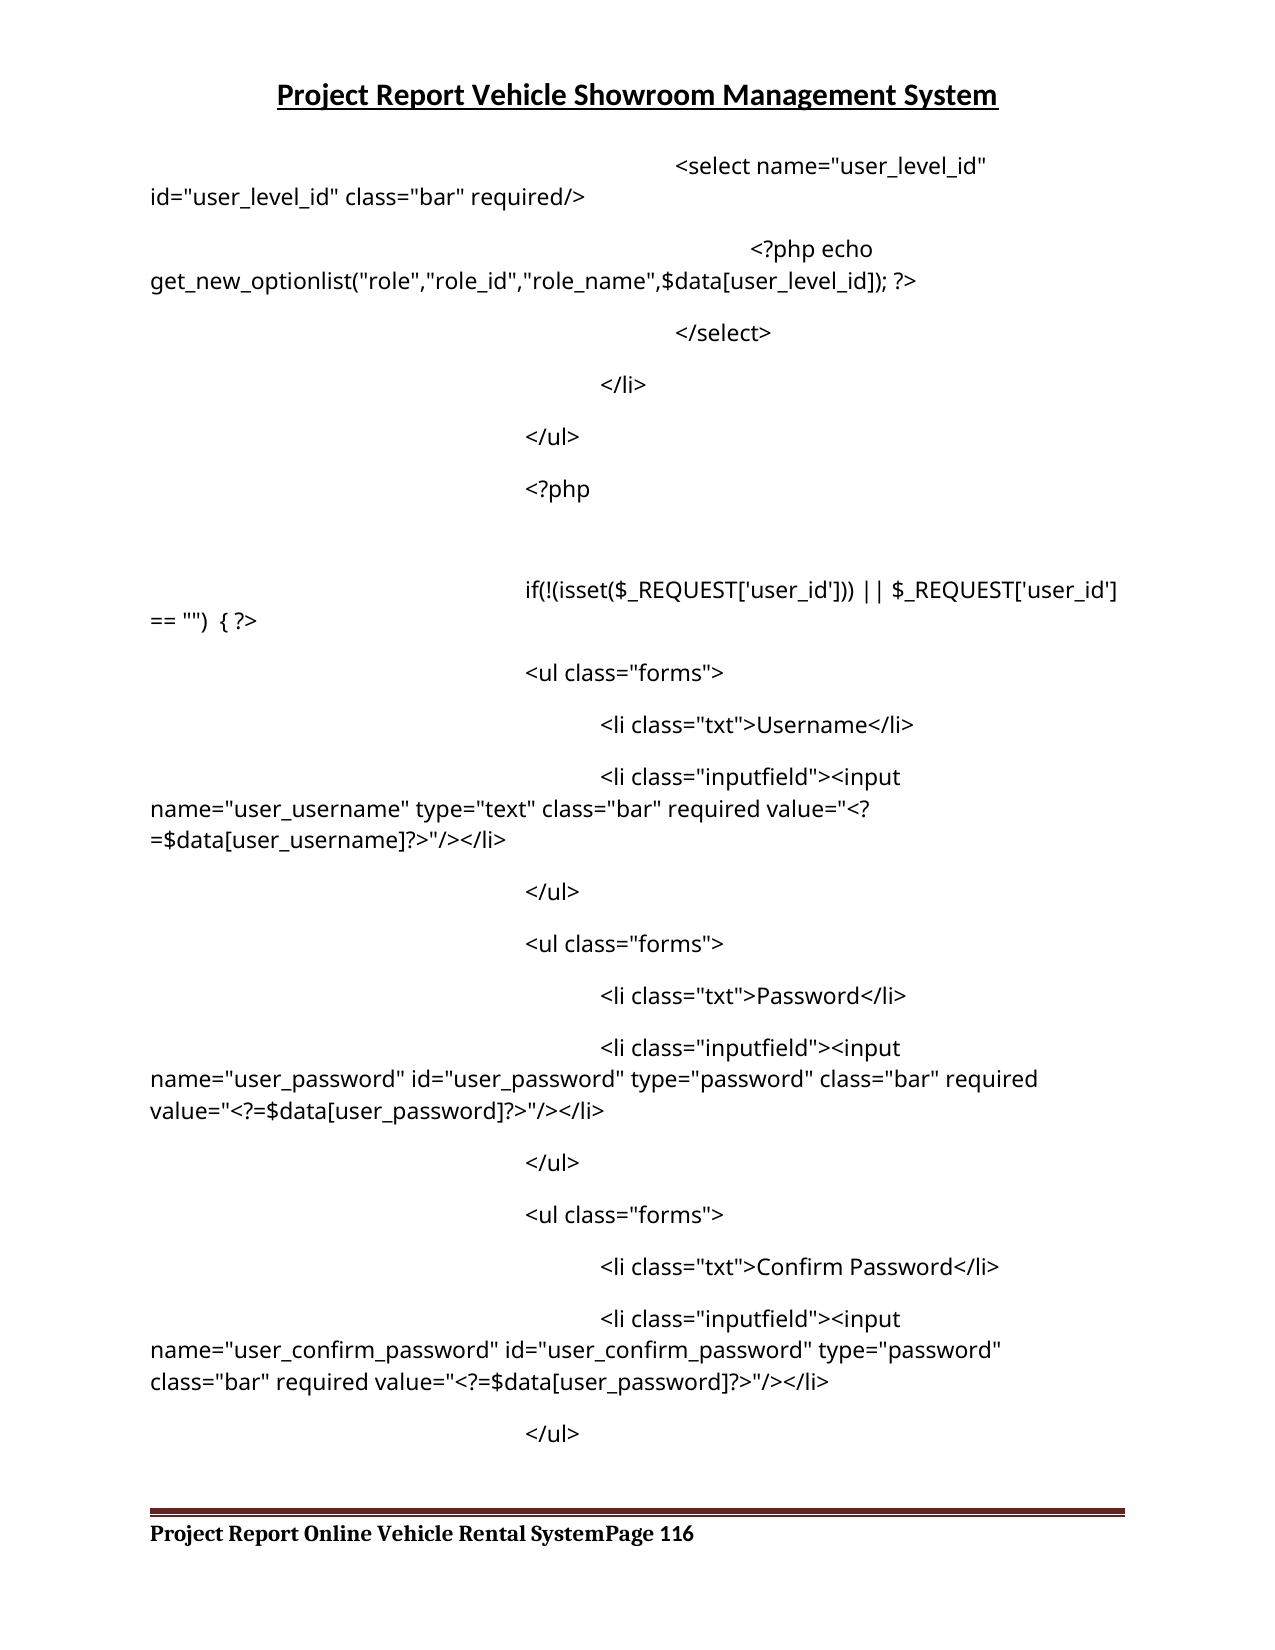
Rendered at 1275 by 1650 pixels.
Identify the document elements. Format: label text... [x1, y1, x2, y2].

text <ul class="forms"> [150, 1199, 1125, 1230]
text <?php echo get_new_optionlist("role","role_id","role_name",$data[user_level_id]); ?> [150, 233, 1125, 296]
text <li class="inputfield"><input name="user_confirm_password" id="user_confirm_password" type="password" class="bar" required value="<?=$data[user_password]?>"/></li> [150, 1303, 1125, 1397]
text </ul> [150, 1418, 1125, 1449]
text </li> [150, 369, 1125, 400]
text if(!(isset($_REQUEST['user_id'])) || $_REQUEST['user_id'] == "") { ?> [150, 574, 1125, 636]
text <?php [150, 473, 1125, 504]
text </ul> [150, 1147, 1125, 1178]
text <li class="txt">Password</li> [150, 980, 1125, 1011]
text </select> [150, 317, 1125, 348]
text <li class="inputfield"><input name="user_username" type="text" class="bar" required value="<?=$data[user_username]?>"/></li> [150, 761, 1125, 855]
text </ul> [150, 876, 1125, 907]
text <select name="user_level_id" id="user_level_id" class="bar" required/> [150, 150, 1125, 212]
text </ul> [150, 421, 1125, 452]
text <li class="txt">Username</li> [150, 709, 1125, 741]
text <li class="inputfield"><input name="user_password" id="user_password" type="password" class="bar" required value="<?=$data[user_password]?>"/></li> [150, 1032, 1125, 1126]
text <ul class="forms"> [150, 928, 1125, 959]
text <li class="txt">Confirm Password</li> [150, 1251, 1125, 1282]
text <ul class="forms"> [150, 657, 1125, 688]
